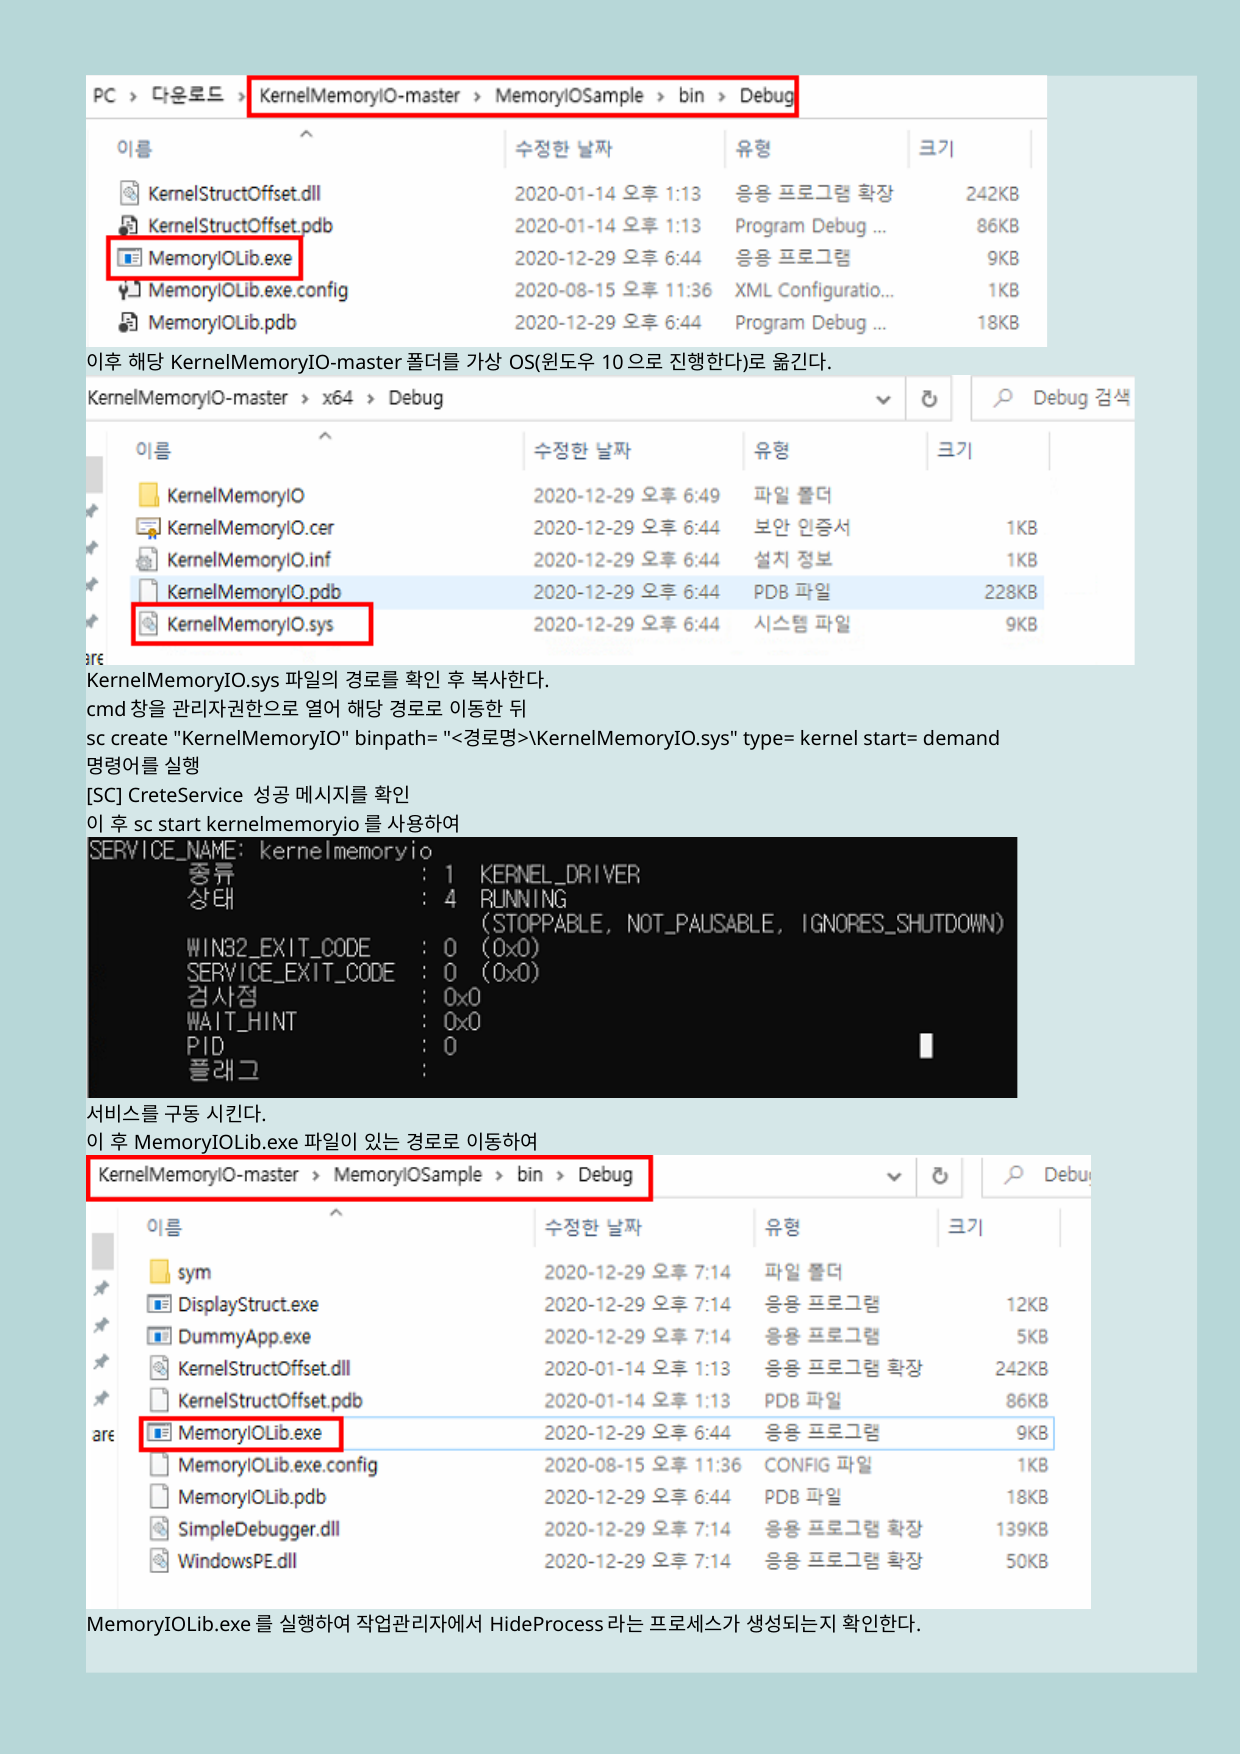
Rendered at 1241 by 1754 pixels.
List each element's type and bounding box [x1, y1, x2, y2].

picture [86, 837, 1018, 1098]
picture [86, 375, 1135, 665]
picture [86, 1155, 1091, 1609]
picture [86, 75, 1048, 347]
table_cell [75, 75, 1188, 1673]
